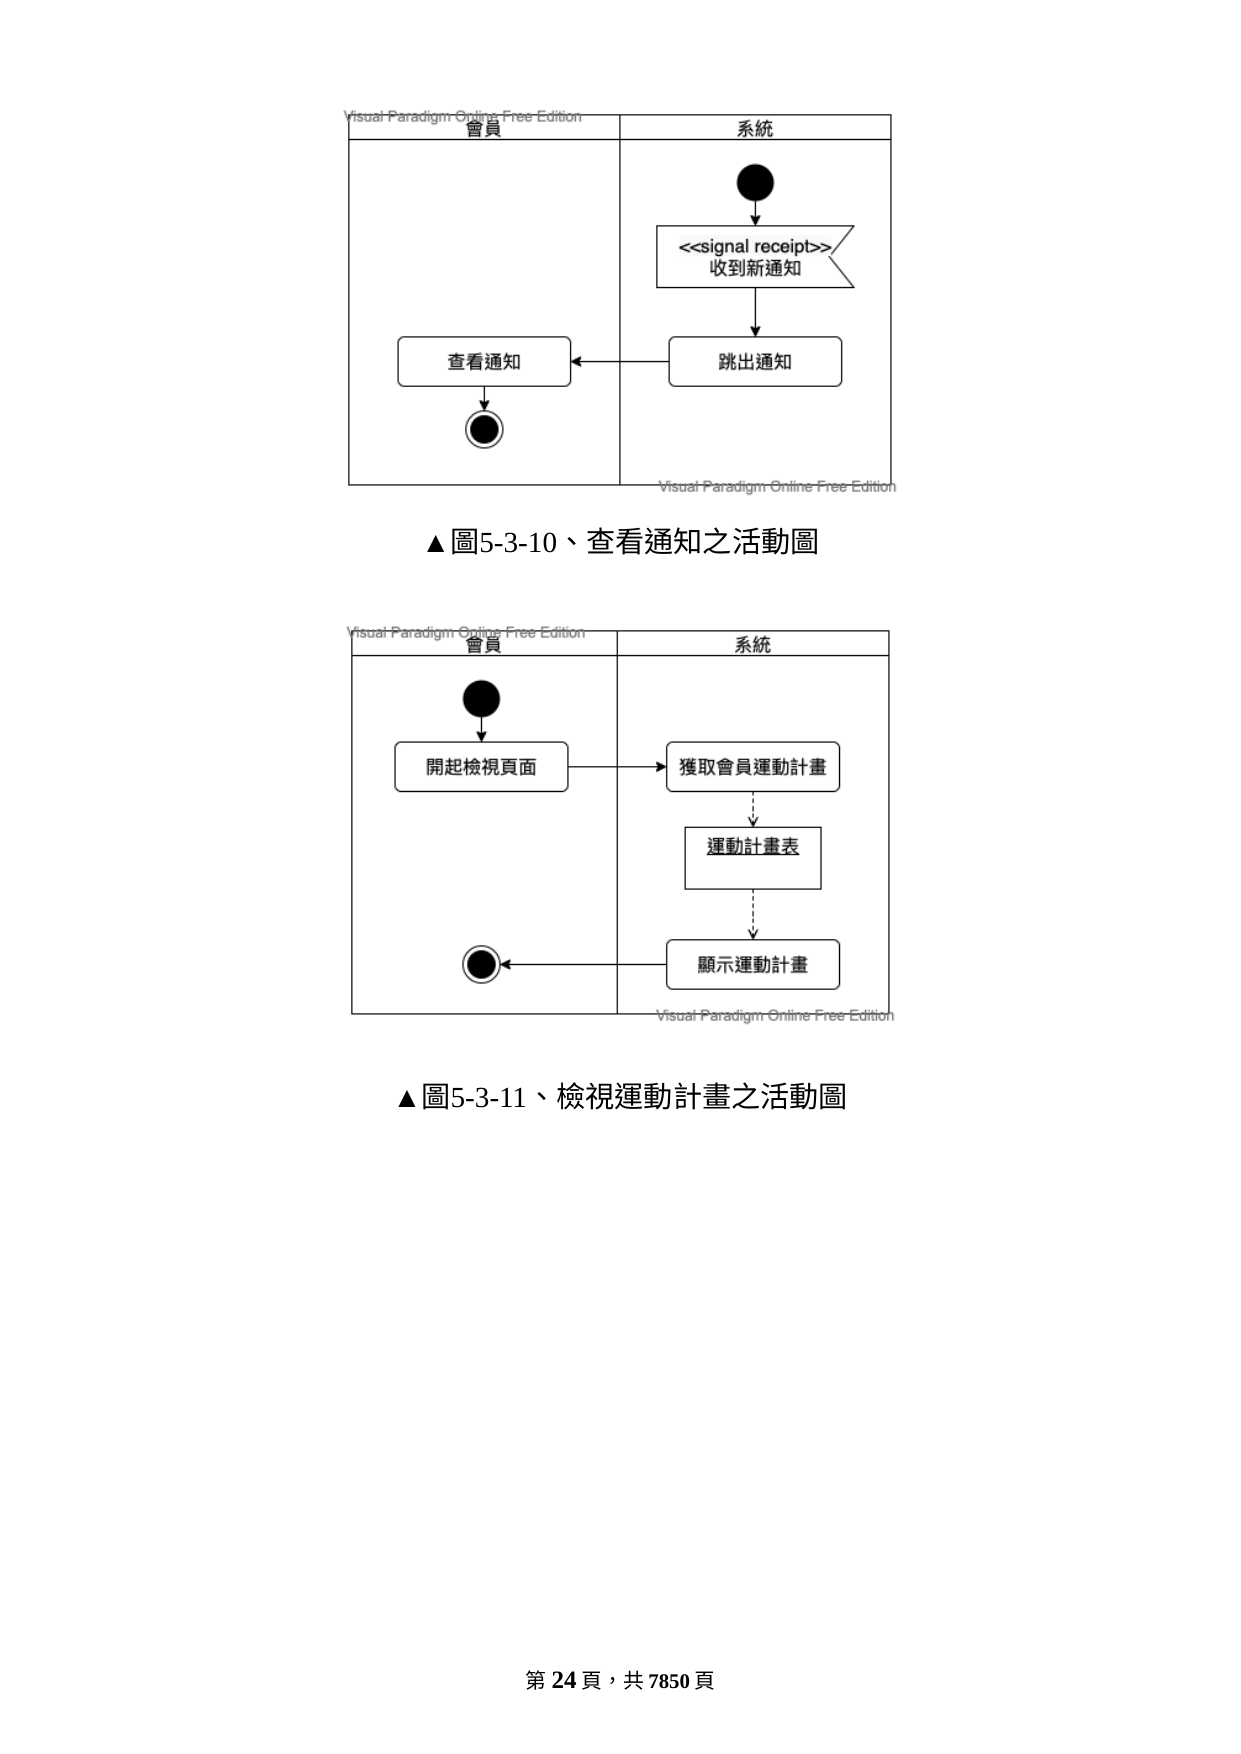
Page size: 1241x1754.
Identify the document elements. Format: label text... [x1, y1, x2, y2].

picture [337, 102, 904, 498]
picture [339, 618, 902, 1027]
